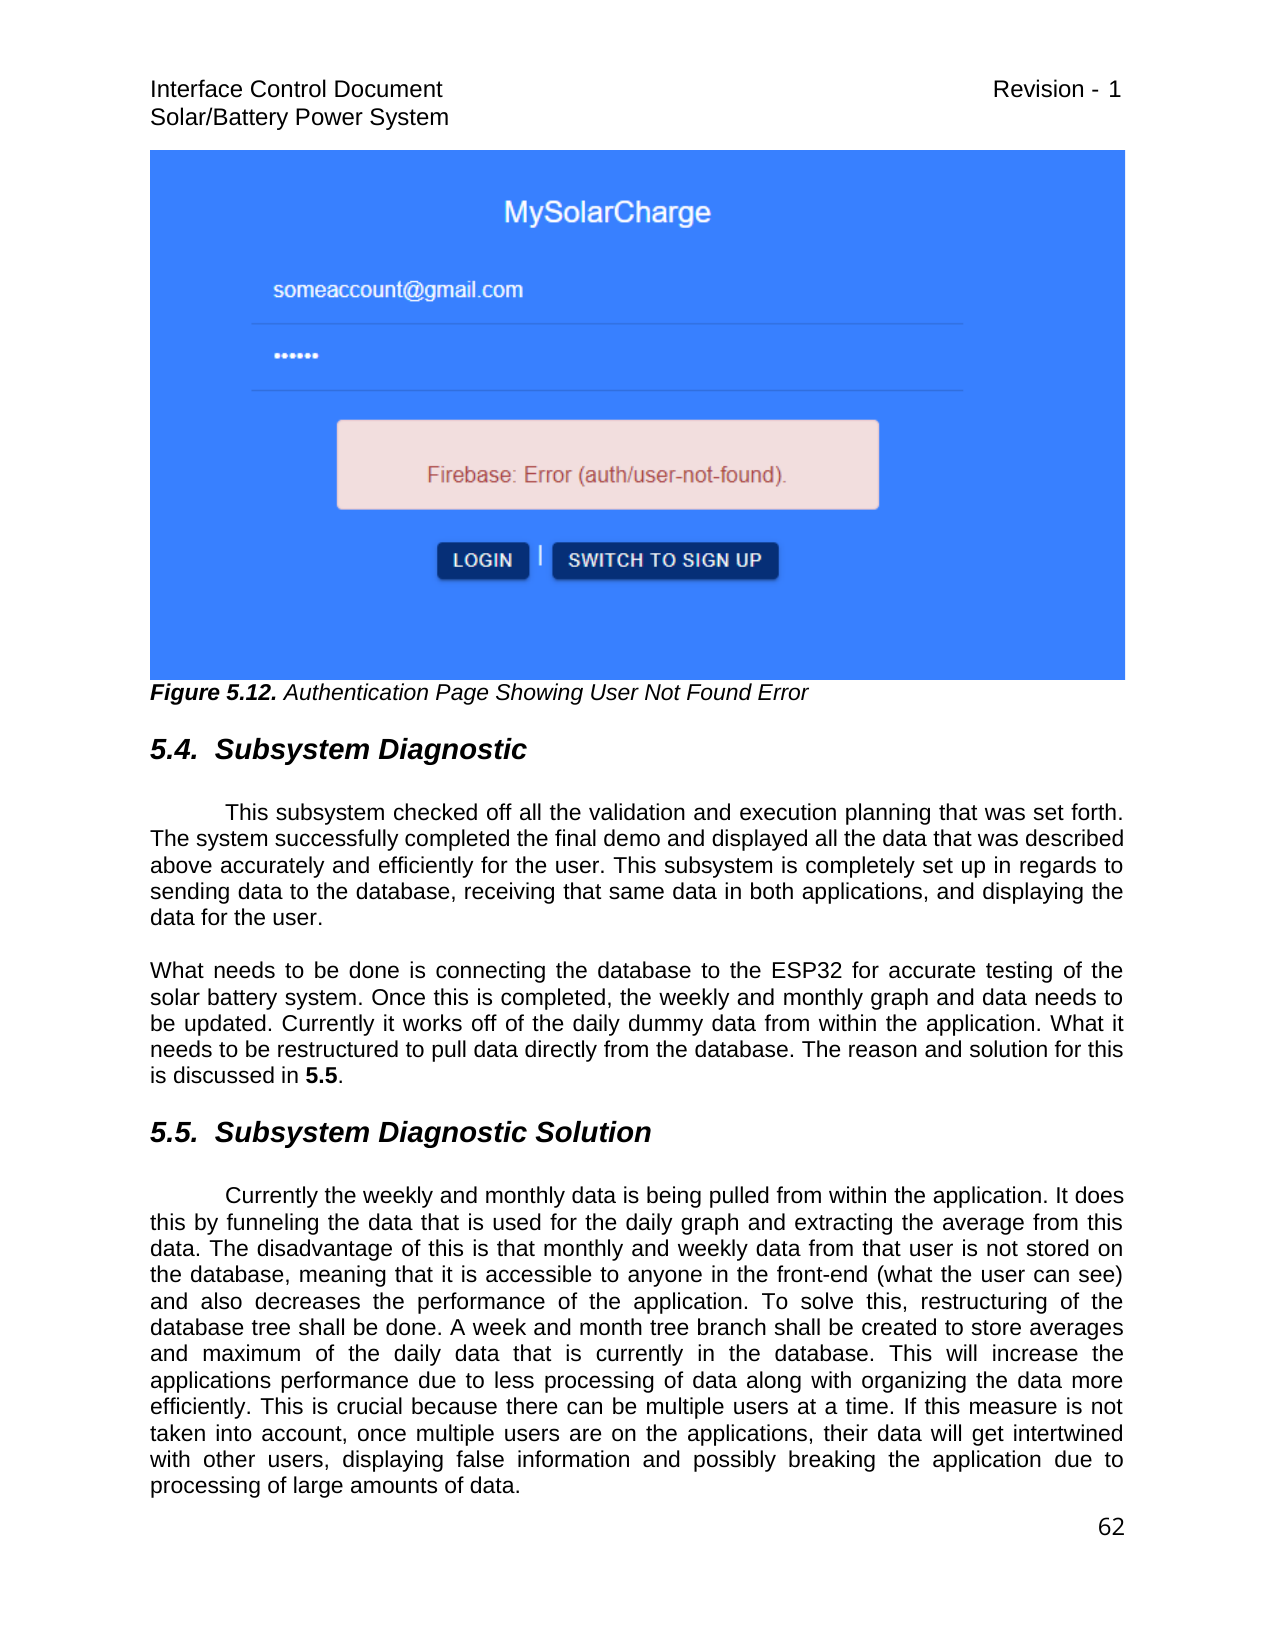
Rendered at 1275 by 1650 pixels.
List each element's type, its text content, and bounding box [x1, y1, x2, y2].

text Currently the weekly and monthly data is being pulled from within the application. It does this by funneling the data that is used for the daily graph and extracting the average from this data. The disadvantage of this is that monthly and weekly data from that user is not stored on the database, meaning that it is accessible to anyone in the front-end (what the user can see) and also decreases the performance of the application. To solve this, restructuring of the database tree shall be done. A week and month tree branch shall be created to store averages and maximum of the daily data that is currently in the database. This will increase the applications performance due to less processing of data along with organizing the data more efficiently. This is crucial because there can be multiple users at a time. If this measure is not taken into account, once multiple users are on the applications, their data will get intertwined with other users, displaying false information and possibly breaking the application due to processing of large amounts of data. [150, 1182, 1125, 1498]
text 5.5. Subsystem Diagnostic Solution [150, 1115, 1125, 1149]
picture [150, 150, 1125, 680]
text Figure 5.12. Authentication Page Showing User Not Found Error [150, 680, 1125, 706]
text What needs to be done is connecting the database to the ESP32 for accurate testing of the solar battery system. Once this is completed, the weekly and monthly graph and data needs to be updated. Currently it works off of the daily dummy data from within the application. What it needs to be restructured to pull data directly from the database. The reason and solution for this is discussed in 5.5. [150, 957, 1125, 1089]
text This subsystem checked off all the validation and execution planning that was set forth. The system successfully completed the final demo and displayed all the data that was described above accurately and efficiently for the user. This subsystem is completely set up in regards to sending data to the database, receiving that same data in both applications, and displaying the data for the user. [150, 799, 1125, 931]
text 5.4. Subsystem Diagnostic [150, 732, 1125, 765]
